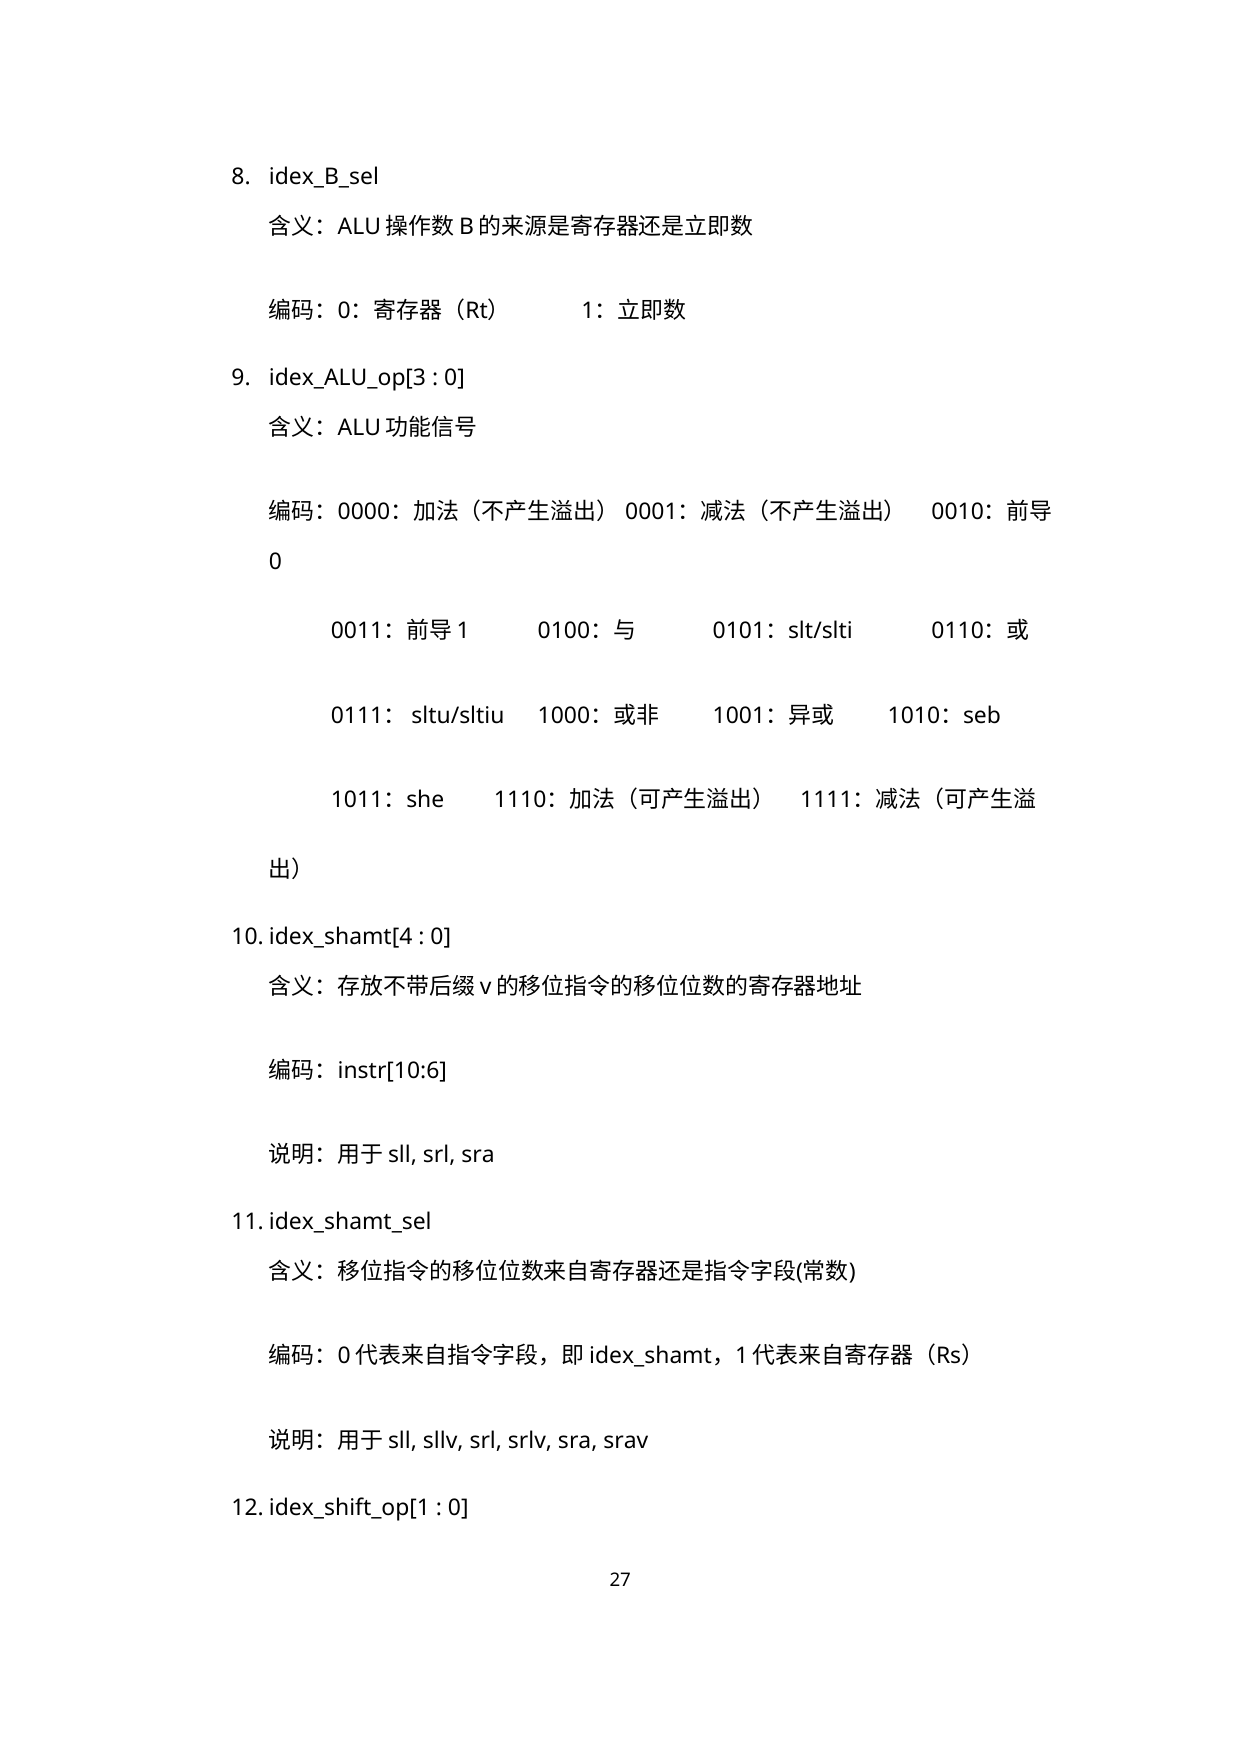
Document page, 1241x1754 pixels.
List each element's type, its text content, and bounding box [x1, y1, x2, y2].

list 含义：存放不带后缀v的移位指令的移位位数的寄存器地址 [269, 952, 1053, 1017]
list 含义：ALU操作数B的来源是寄存器还是立即数 [269, 192, 1053, 257]
list 编码：0000：加法（不产生溢出） 0001：减法（不产生溢出） 0010：前导0 [269, 477, 1053, 577]
list 0111： sltu/sltiu 1000：或非 1001：异或 1010：seb [269, 681, 1053, 746]
list 含义：移位指令的移位位数来自寄存器还是指令字段(常数) [269, 1237, 1053, 1302]
list idex_ALU_op[3 : 0] [231, 360, 1053, 393]
list idex_B_sel [231, 159, 1053, 192]
list idex_shift_op[1 : 0] [231, 1490, 1053, 1522]
list 1011：she 1110：加法（可产生溢出） 1111：减法（可产生溢出） [269, 765, 1053, 900]
list idex_shamt[4 : 0] [231, 919, 1053, 952]
list 说明：用于sll, sllv, srl, srlv, sra, srav [269, 1406, 1053, 1471]
list idex_shamt_sel [231, 1204, 1053, 1237]
list 含义：ALU功能信号 [269, 393, 1053, 458]
list 编码：0代表来自指令字段，即idex_shamt，1代表来自寄存器（Rs） [269, 1321, 1053, 1386]
list 说明：用于sll, srl, sra [269, 1120, 1053, 1185]
list 编码：0：寄存器（Rt） 1：立即数 [269, 276, 1053, 341]
list 0011：前导1 0100：与 0101：slt/slti 0110：或 [269, 596, 1053, 661]
list 编码：instr[10:6] [269, 1036, 1053, 1101]
